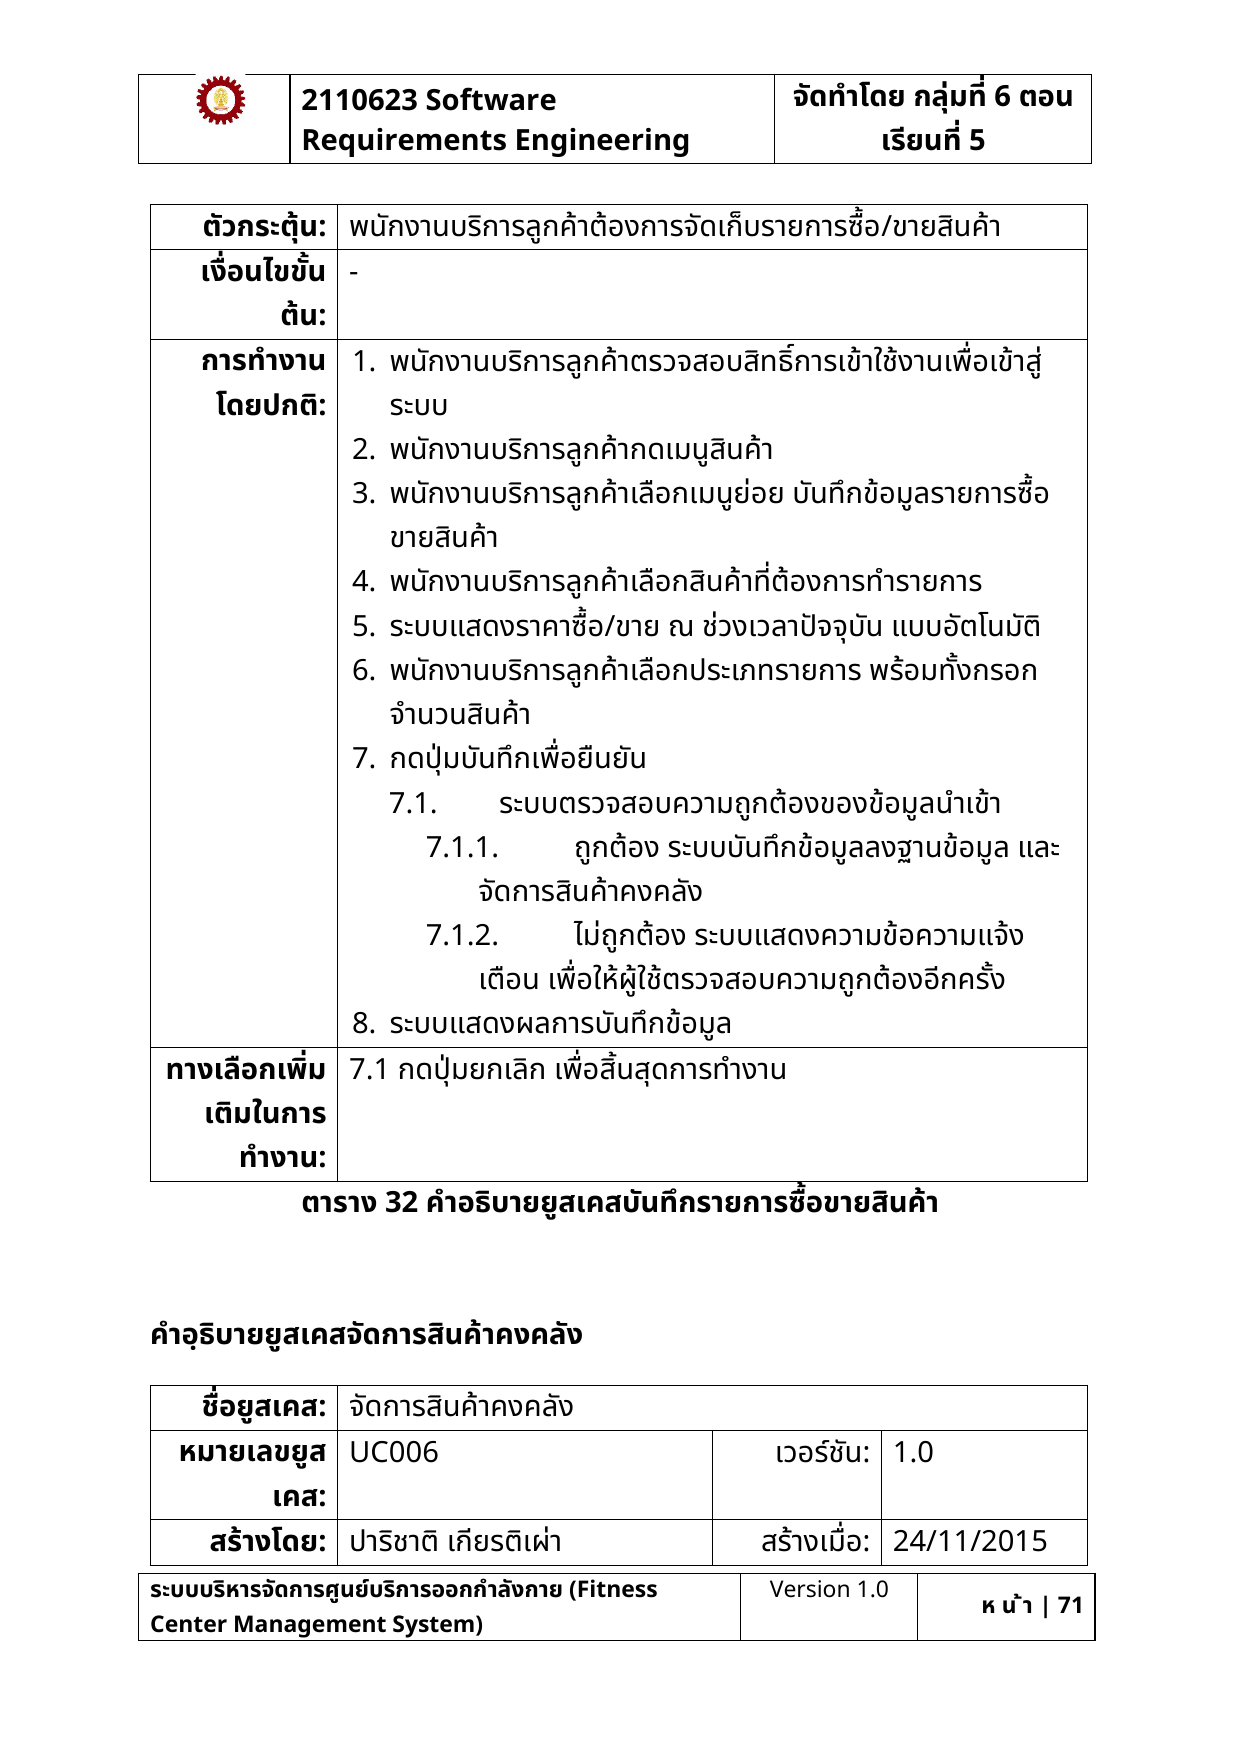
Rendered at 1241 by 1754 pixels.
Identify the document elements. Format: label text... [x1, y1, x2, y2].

table_cell สร้างโดย: [151, 1520, 337, 1564]
table_cell หมายเลขยูสเคส: [151, 1431, 337, 1519]
table_cell พนักงานบริการลูกค้าต้องการจัดเก็บรายการซื้อ/ขายสินค้า [338, 205, 1087, 249]
table_cell 1.0 [882, 1431, 1087, 1519]
table_cell 7.1 กดปุ่มยกเลิก เพื่อสิ้นสุดการทำงาน [338, 1048, 1087, 1181]
table_header ชื่อยูสเคส: [151, 1386, 337, 1430]
text คำอฺธิบายยูสเคสจัดการสินค้าคงคลัง [150, 1313, 1090, 1357]
table_cell พนักงานบริการลูกค้าตรวจสอบสิทธิ์การเข้าใช้งานเพื่อเข้าสู่ระบบ พนักงานบริการลูกค้ากดเมนูสินค้า พนักงานบริการลูกค้าเลือกเมนูย่อย บันทึกข้อมูลรายการซื้อขายสินค้า พนักงานบริการลูกค้าเลือกสินค้าที่ต้องการทำรายการ ระบบแสดงราคาซื้อ/ขาย ณ ช่วงเวลาปัจจุบัน แบบอัตโนมัติ พนักงานบริการลูกค้าเลือกประเภทรายการ พร้อมทั้งกรอกจำนวนสินค้า กดปุ่มบันทึกเพื่อยืนยัน ระบบตรวจสอบความถูกต้องของข้อมูลนำเข้า ถูกต้อง ระบบบันทึกข้อมูลลงฐานข้อมูล และจัดการสินค้าคงคลัง ไม่ถูกต้อง ระบบแสดงความข้อความแจ้งเตือน เพื่อให้ผู้ใช้ตรวจสอบความถูกต้องอีกครั้ง ระบบแสดงผลการบันทึกข้อมูล [338, 340, 1087, 1047]
table_cell ทางเลือกเพิ่มเติมในการทำงาน: [151, 1048, 337, 1181]
table_cell เงื่อนไขขั้นต้น: [151, 250, 337, 339]
table_header จัดการสินค้าคงคลัง [338, 1386, 1087, 1430]
table_cell สร้างเมื่อ: [713, 1520, 881, 1564]
table_cell 24/11/2015 [882, 1520, 1087, 1564]
table_cell เวอร์ชัน: [713, 1431, 881, 1519]
picture [195, 74, 246, 125]
table_cell ตัวกระตุ้น: [151, 205, 337, 249]
table_cell - [338, 250, 1087, 339]
table_cell UC006 [338, 1431, 712, 1519]
table_cell การทำงานโดยปกติ: [151, 340, 337, 1047]
table_cell ปาริชาติ เกียรติเผ่า [338, 1520, 712, 1564]
